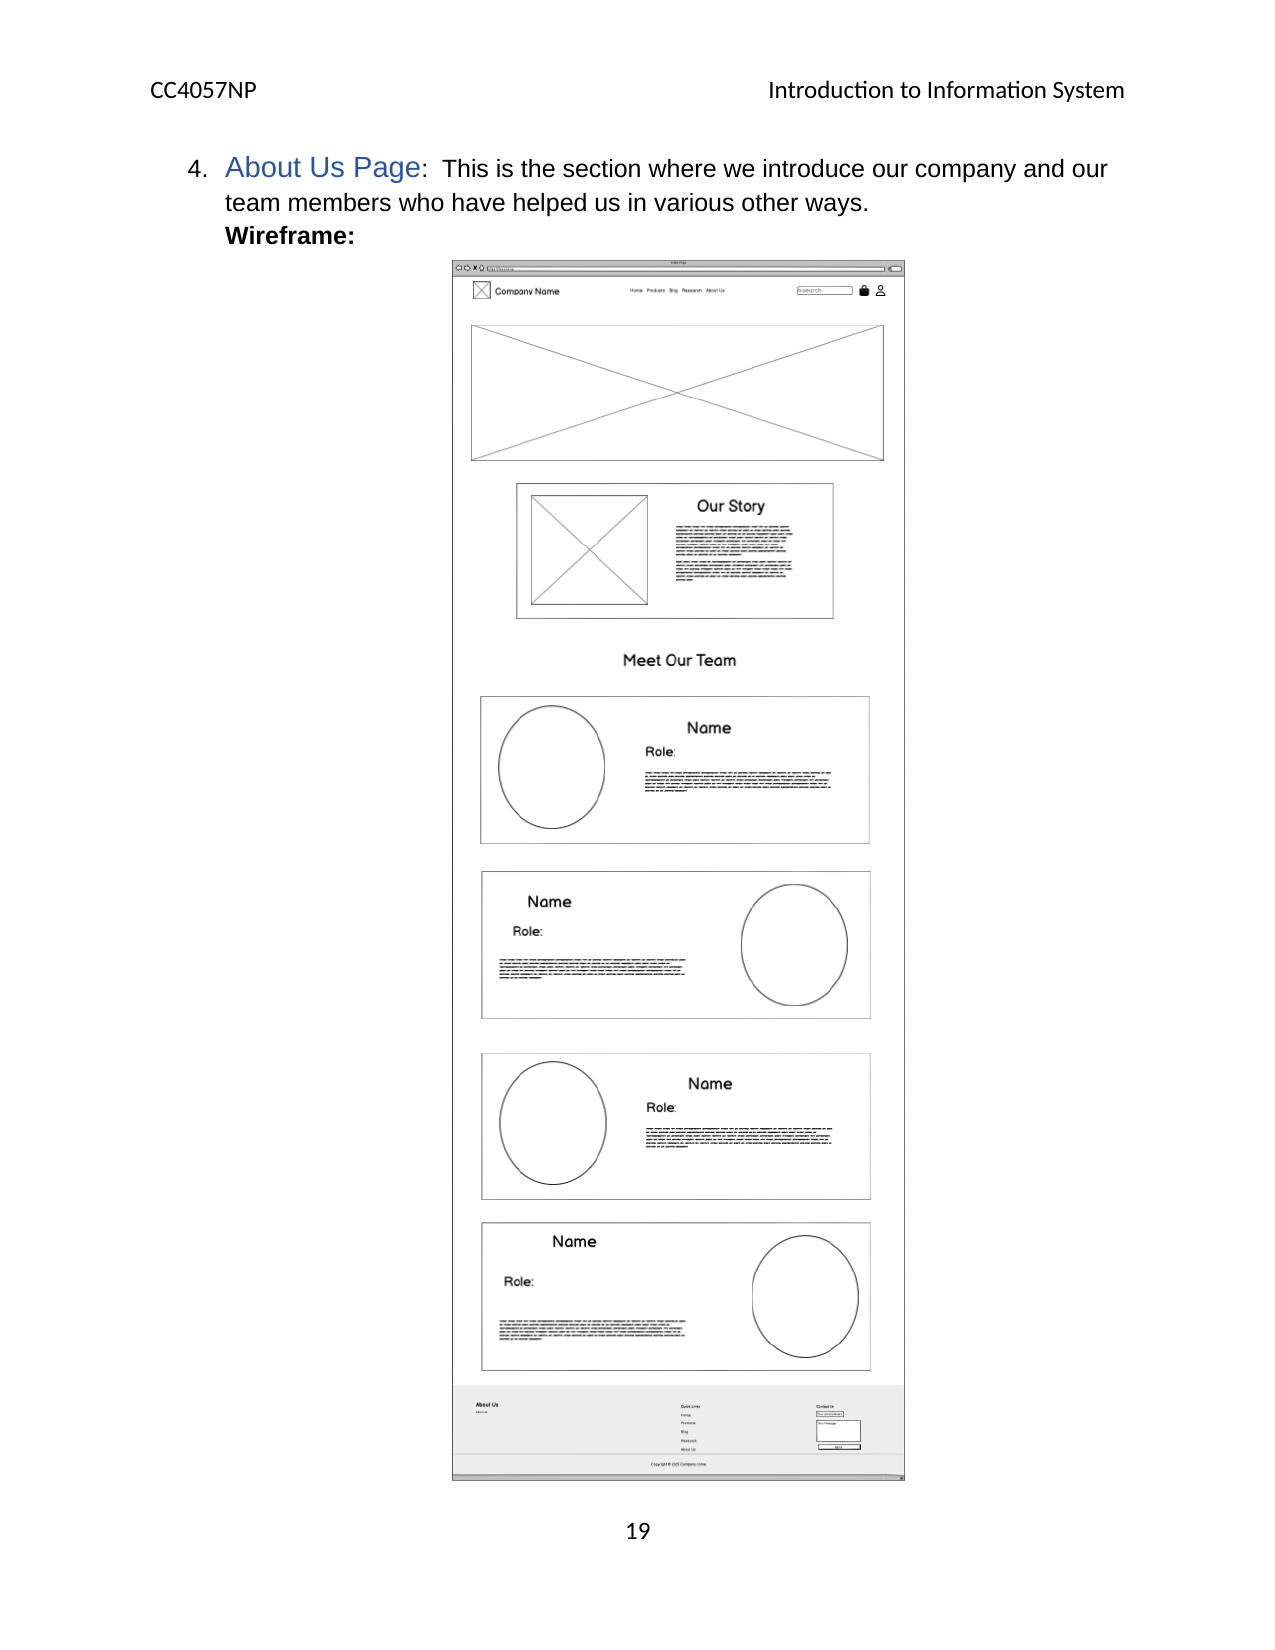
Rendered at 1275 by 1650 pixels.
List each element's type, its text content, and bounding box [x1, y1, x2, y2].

picture [442, 253, 908, 1490]
list Wireframe: [225, 221, 1125, 249]
list About Us Page: This is the section where we introduce our company and our team members who have helped us in various other ways. [187, 150, 1125, 217]
